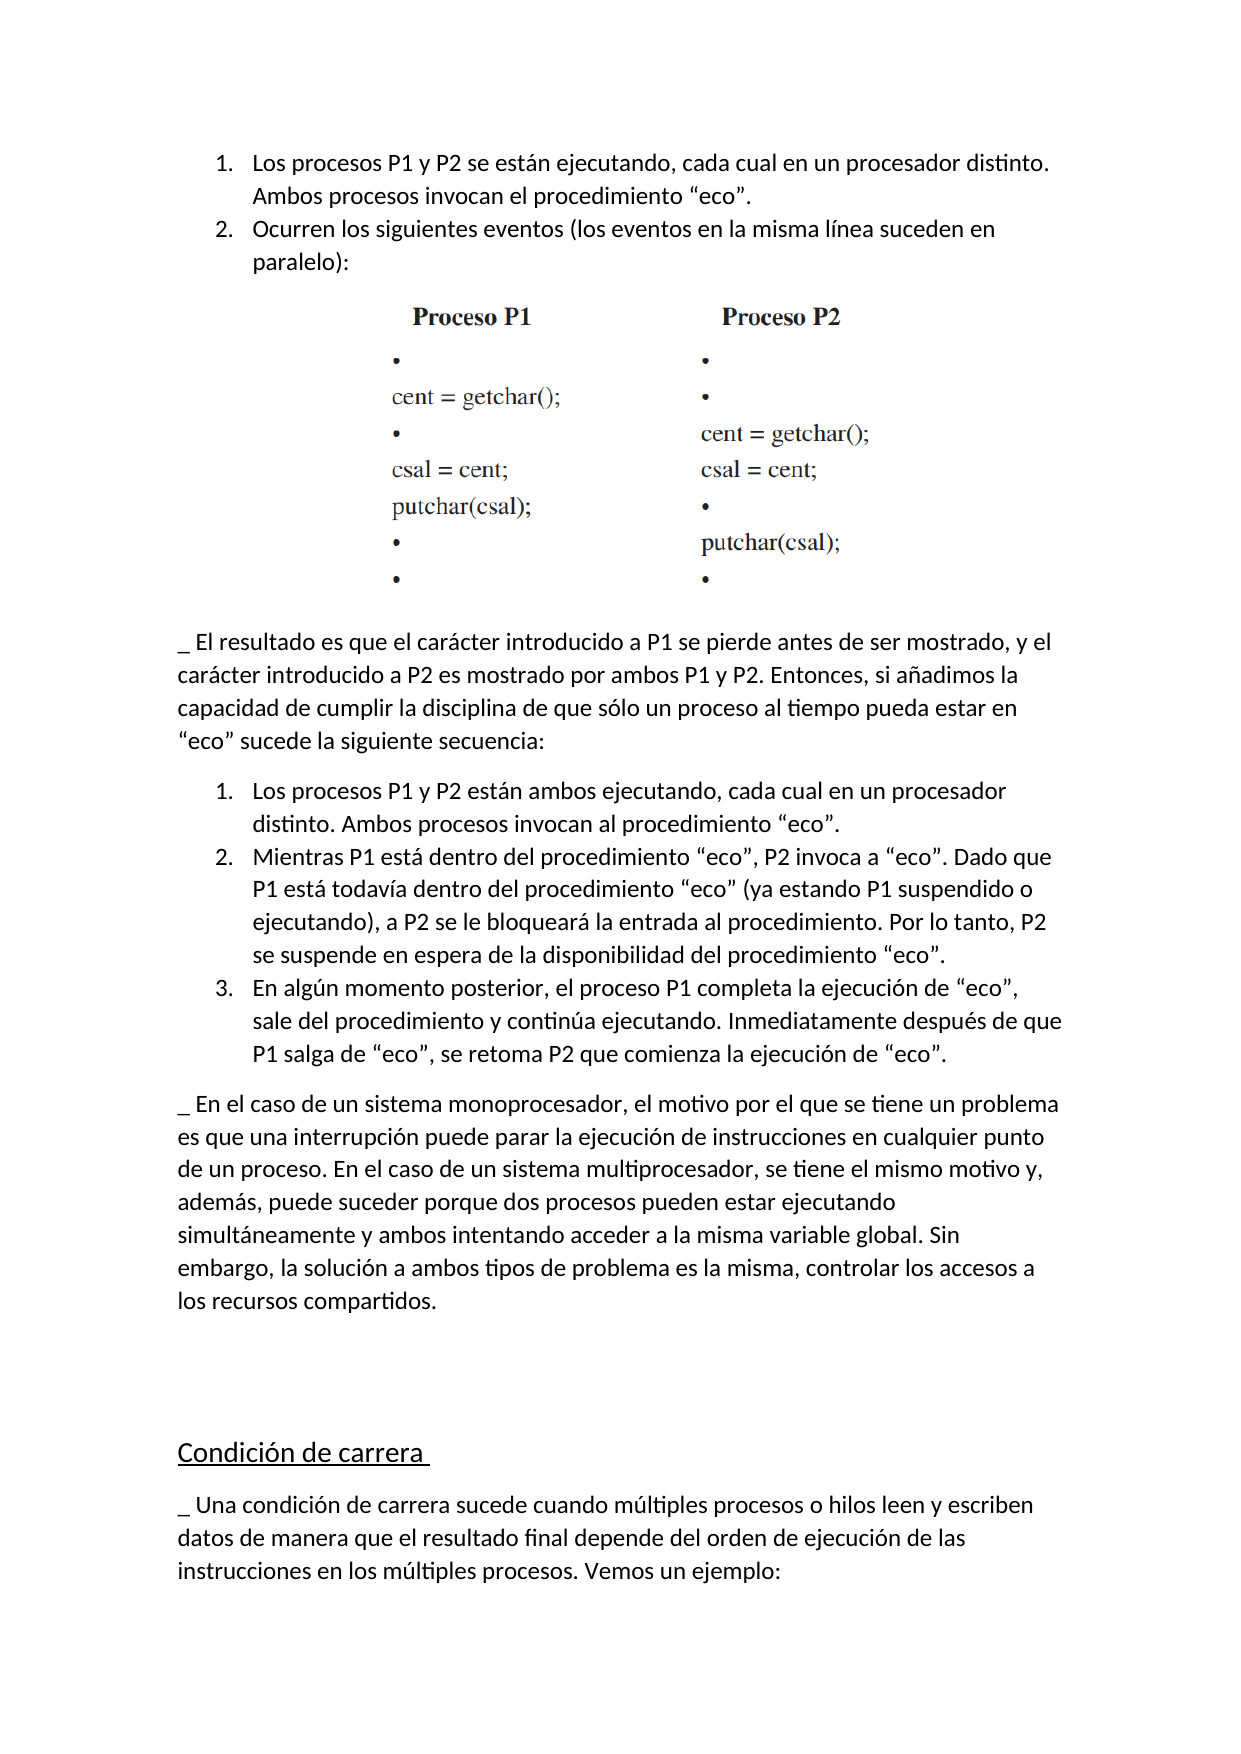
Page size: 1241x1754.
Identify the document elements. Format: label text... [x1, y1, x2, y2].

picture [369, 297, 871, 601]
text _ Una condición de carrera sucede cuando múltiples procesos o hilos leen y escriben datos de manera que el resultado final depende del orden de ejecución de las instrucciones en los múltiples procesos. Vemos un ejemplo: [177, 1489, 1063, 1586]
text Condición de carrera [177, 1434, 1063, 1470]
list Los procesos P1 y P2 están ambos ejecutando, cada cual en un procesador distinto. Ambos procesos invocan al procedimiento “eco”. [215, 775, 1063, 838]
text _ El resultado es que el carácter introducido a P1 se pierde antes de ser mostrado, y el carácter introducido a P2 es mostrado por ambos P1 y P2. Entonces, si añadimos la capacidad de cumplir la disciplina de que sólo un proceso al tiempo pueda estar en “eco” sucede la siguiente secuencia: [177, 627, 1063, 756]
list Ocurren los siguientes eventos (los eventos en la misma línea suceden en paralelo): [215, 213, 1063, 277]
list Mientras P1 está dentro del procedimiento “eco”, P2 invoca a “eco”. Dado que P1 está todavía dentro del procedimiento “eco” (ya estando P1 suspendido o ejecutando), a P2 se le bloqueará la entrada al procedimiento. Por lo tanto, P2 se suspende en espera de la disponibilidad del procedimiento “eco”. [215, 841, 1063, 970]
list En algún momento posterior, el proceso P1 completa la ejecución de “eco”, sale del procedimiento y continúa ejecutando. Inmediatamente después de que P1 salga de “eco”, se retoma P2 que comienza la ejecución de “eco”. [215, 972, 1063, 1069]
text _ En el caso de un sistema monoprocesador, el motivo por el que se tiene un problema es que una interrupción puede parar la ejecución de instrucciones en cualquier punto de un proceso. En el caso de un sistema multiprocesador, se tiene el mismo motivo y, además, puede suceder porque dos procesos pueden estar ejecutando simultáneamente y ambos intentando acceder a la misma variable global. Sin embargo, la solución a ambos tipos de problema es la misma, controlar los accesos a los recursos compartidos. [177, 1088, 1063, 1316]
list Los procesos P1 y P2 se están ejecutando, cada cual en un procesador distinto. Ambos procesos invocan el procedimiento “eco”. [215, 148, 1063, 211]
